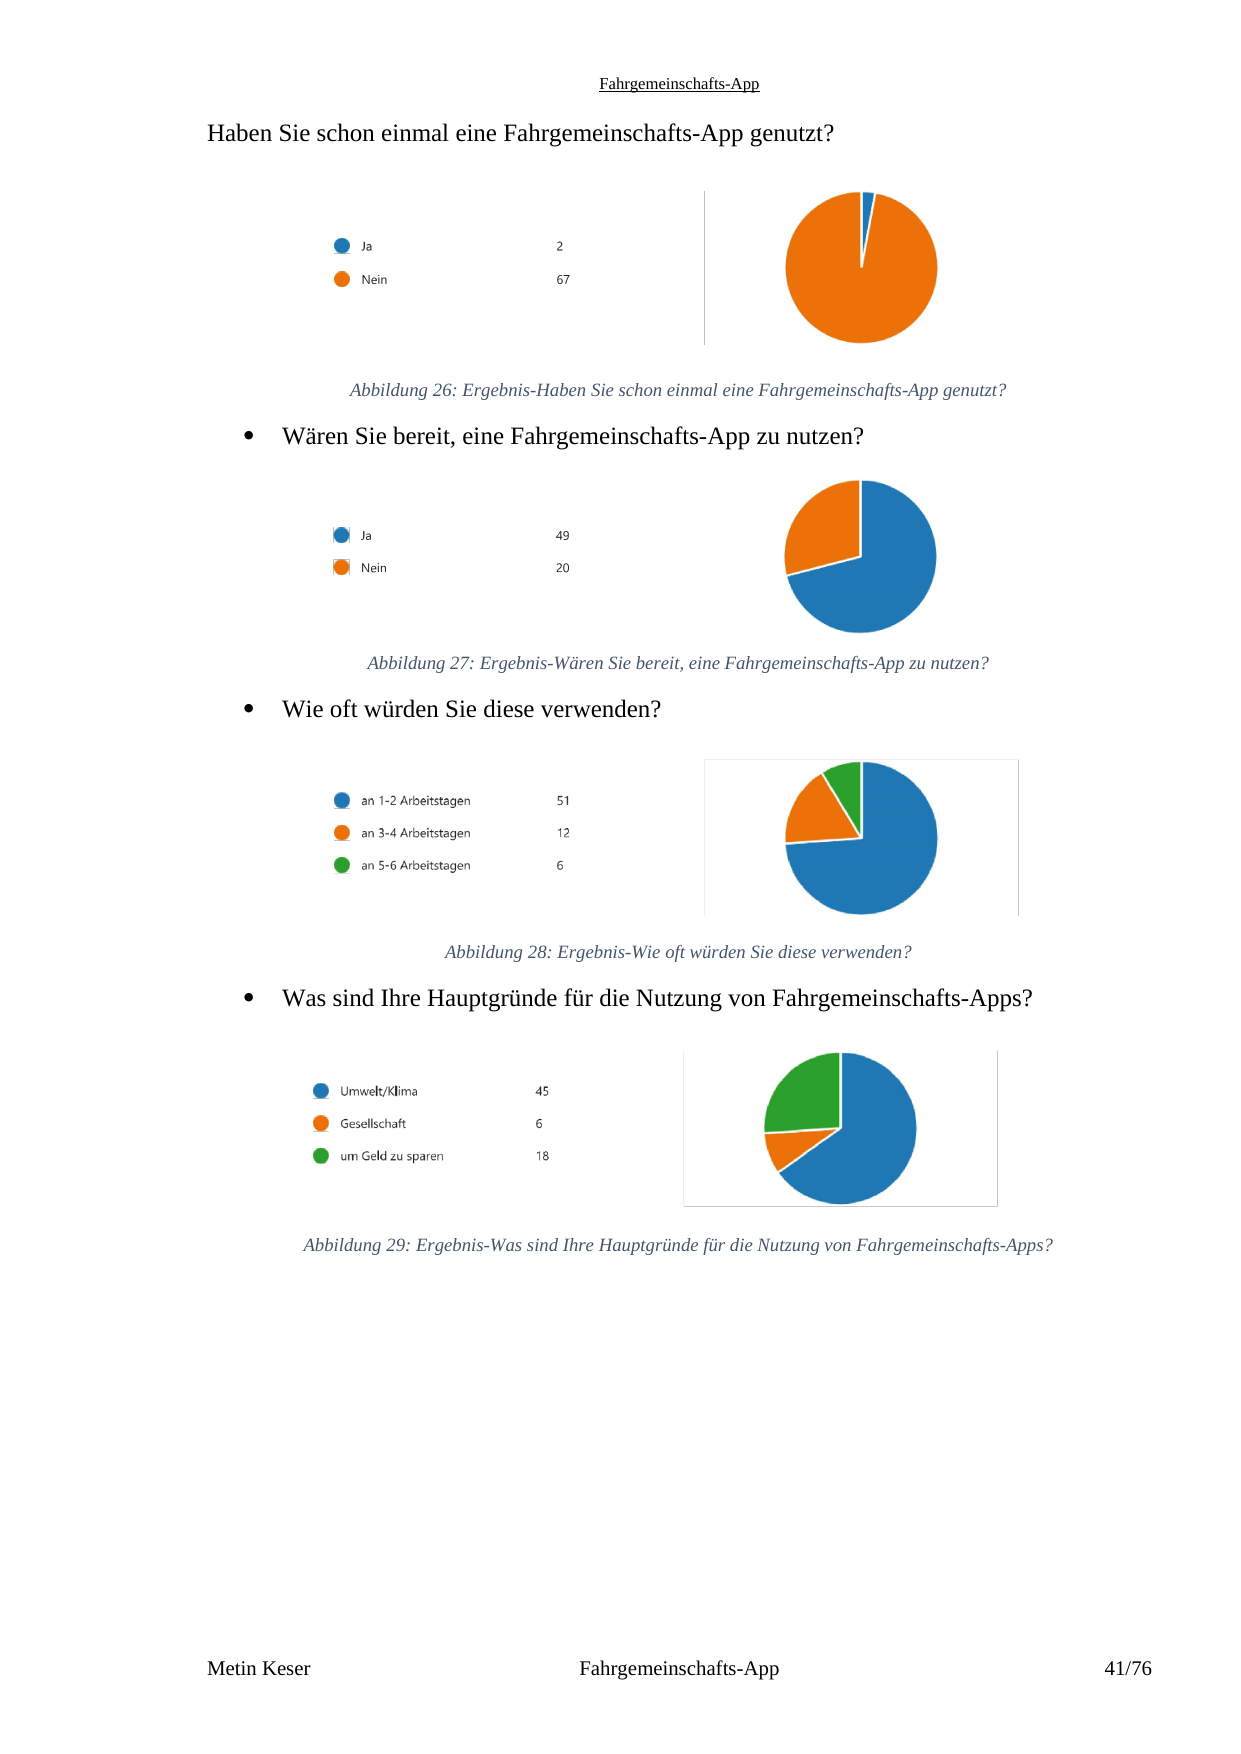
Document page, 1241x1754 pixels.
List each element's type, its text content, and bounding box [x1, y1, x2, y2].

text Abbildung 27: Ergebnis-Wären Sie bereit, eine Fahrgemeinschafts-App zu nutzen? [207, 652, 1152, 674]
list Was sind Ihre Hauptgründe für die Nutzung von Fahrgemeinschafts-Apps? [244, 983, 1152, 1012]
picture [302, 737, 1132, 927]
picture [302, 165, 1132, 365]
list Wären Sie bereit, eine Fahrgemeinschafts-App zu nutzen? [244, 421, 1152, 450]
text Abbildung 29: Ergebnis-Was sind Ihre Hauptgründe für die Nutzung von Fahrgemeinschafts-Apps? [207, 1234, 1152, 1255]
picture [281, 1026, 1111, 1220]
text Abbildung 26: Ergebnis-Haben Sie schon einmal eine Fahrgemeinschafts-App genutzt? [207, 379, 1152, 400]
picture [302, 464, 1131, 638]
text Abbildung 28: Ergebnis-Wie oft würden Sie diese verwenden? [207, 941, 1152, 962]
text Haben Sie schon einmal eine Fahrgemeinschafts-App genutzt? [207, 118, 1152, 147]
list Wie oft würden Sie diese verwenden? [244, 694, 1152, 723]
